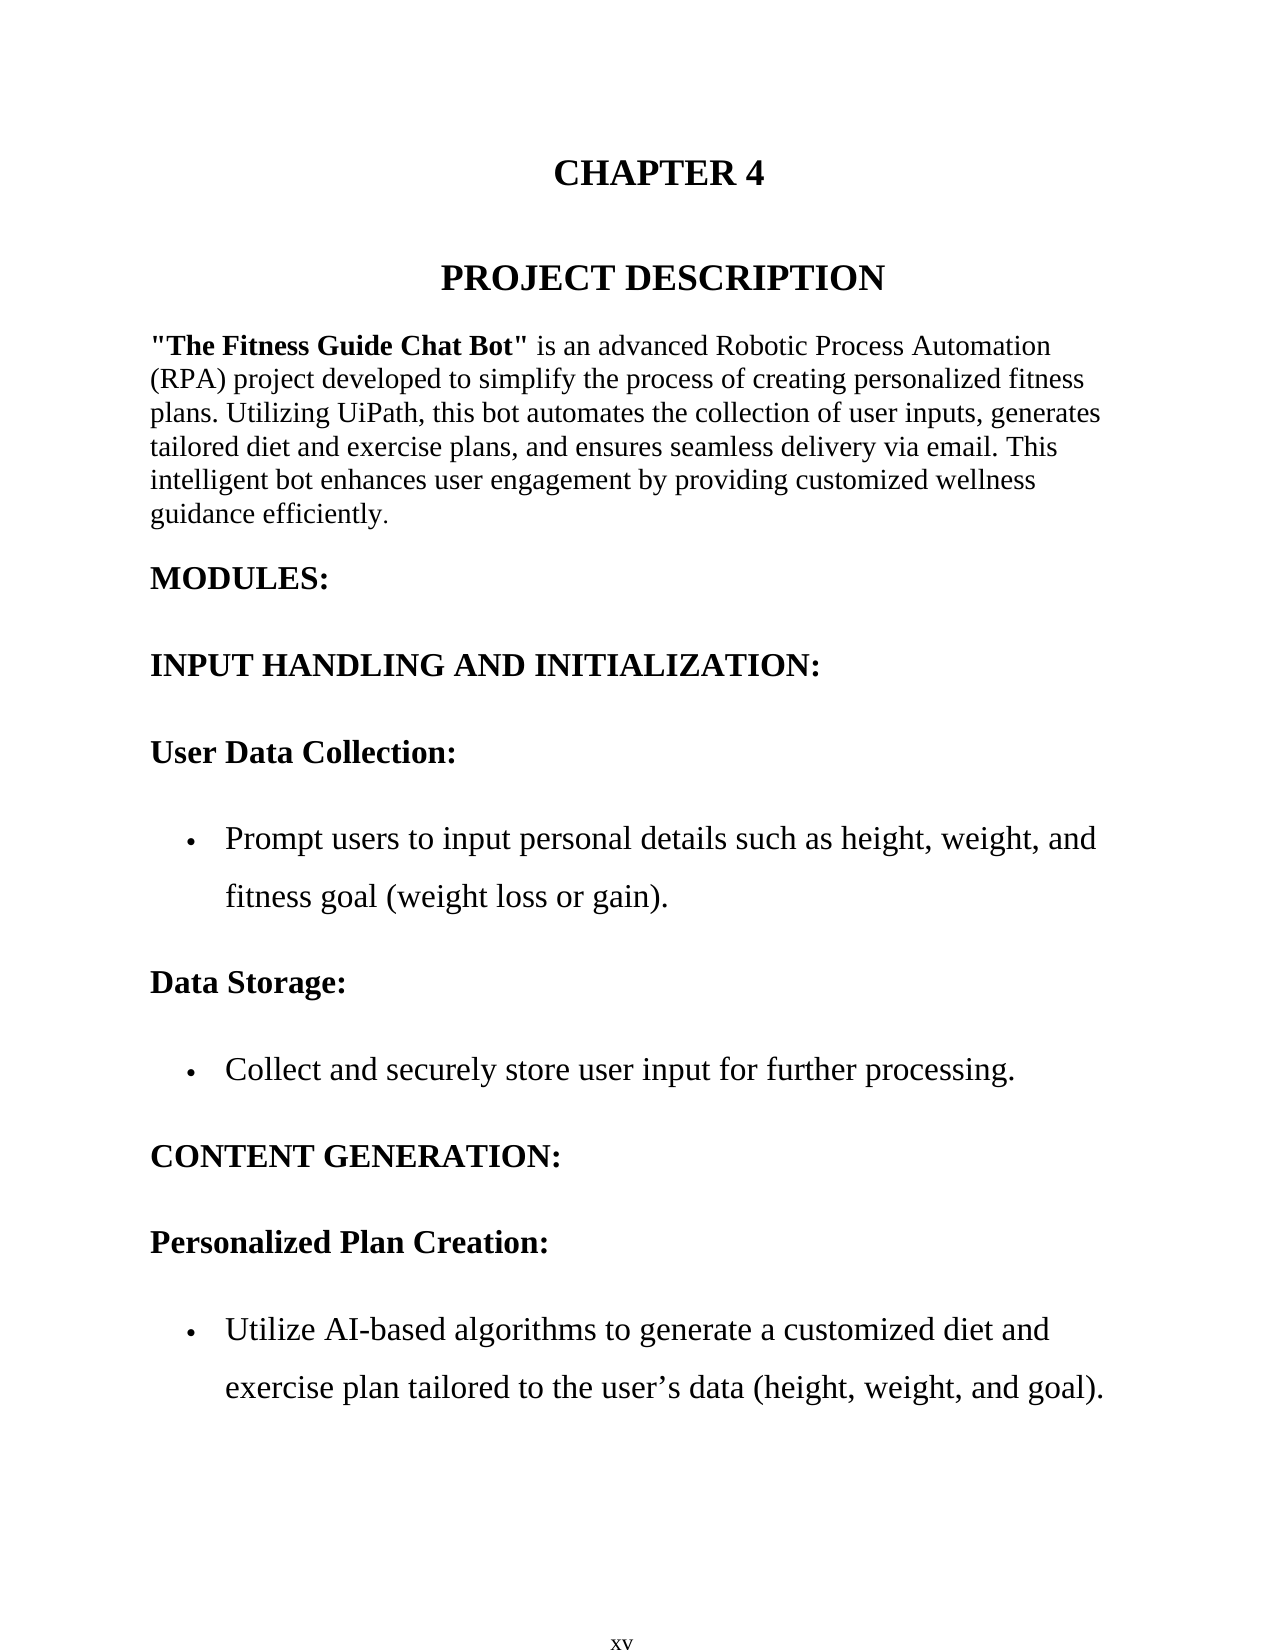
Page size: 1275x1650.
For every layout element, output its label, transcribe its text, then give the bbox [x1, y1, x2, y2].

text PROJECT DESCRIPTION [150, 256, 1125, 299]
list Utilize AI-based algorithms to generate a customized diet and exercise plan tailored to the user’s data (height, weight, and goal). [187, 1309, 1125, 1405]
text CHAPTER 4 [150, 150, 1125, 193]
text "The Fitness Guide Chat Bot" is an advanced Robotic Process Automation (RPA) project developed to simplify the process of creating personalized fitness plans. Utilizing UiPath, this bot automates the collection of user inputs, generates tailored diet and exercise plans, and ensures seamless delivery via email. This intelligent bot enhances user engagement by providing customized wellness guidance efficiently. [150, 328, 1125, 529]
text Personalized Plan Creation: [150, 1223, 1125, 1261]
text MODULES: [150, 558, 1125, 597]
text Data Storage: [150, 963, 1125, 1001]
list Collect and securely store user input for further processing. [187, 1049, 1125, 1088]
list Prompt users to input personal details such as height, weight, and fitness goal (weight loss or gain). [187, 818, 1125, 914]
text INPUT HANDLING AND INITIALIZATION: [150, 645, 1125, 683]
text CONTENT GENERATION: [150, 1136, 1125, 1174]
text User Data Collection: [150, 732, 1125, 770]
